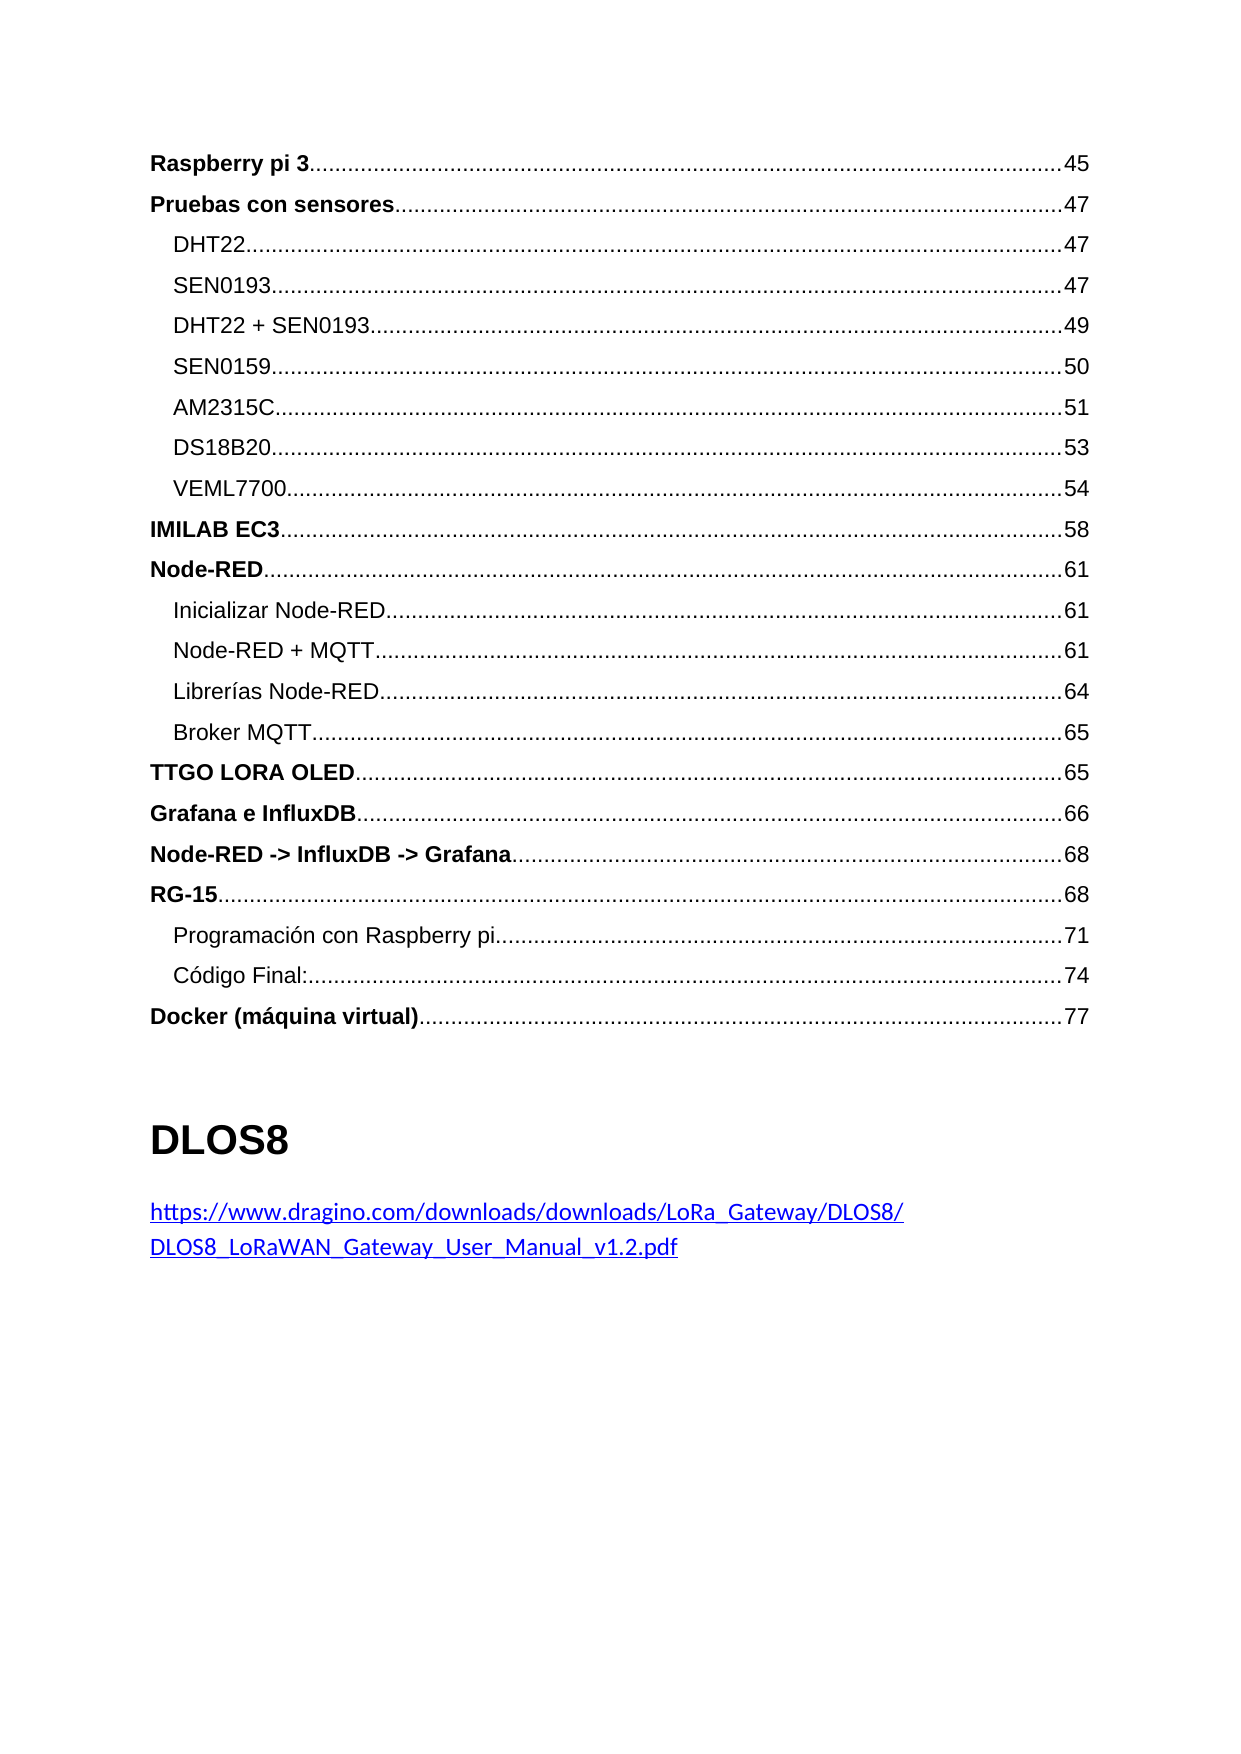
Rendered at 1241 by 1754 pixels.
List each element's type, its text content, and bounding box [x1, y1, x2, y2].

text https://www.dragino.com/downloads/downloads/LoRa_Gateway/DLOS8/DLOS8_LoRaWAN_Gateway_User_Manual_v1.2.pdf [150, 1196, 1090, 1261]
subtitle DLOS8 [150, 1116, 1090, 1163]
